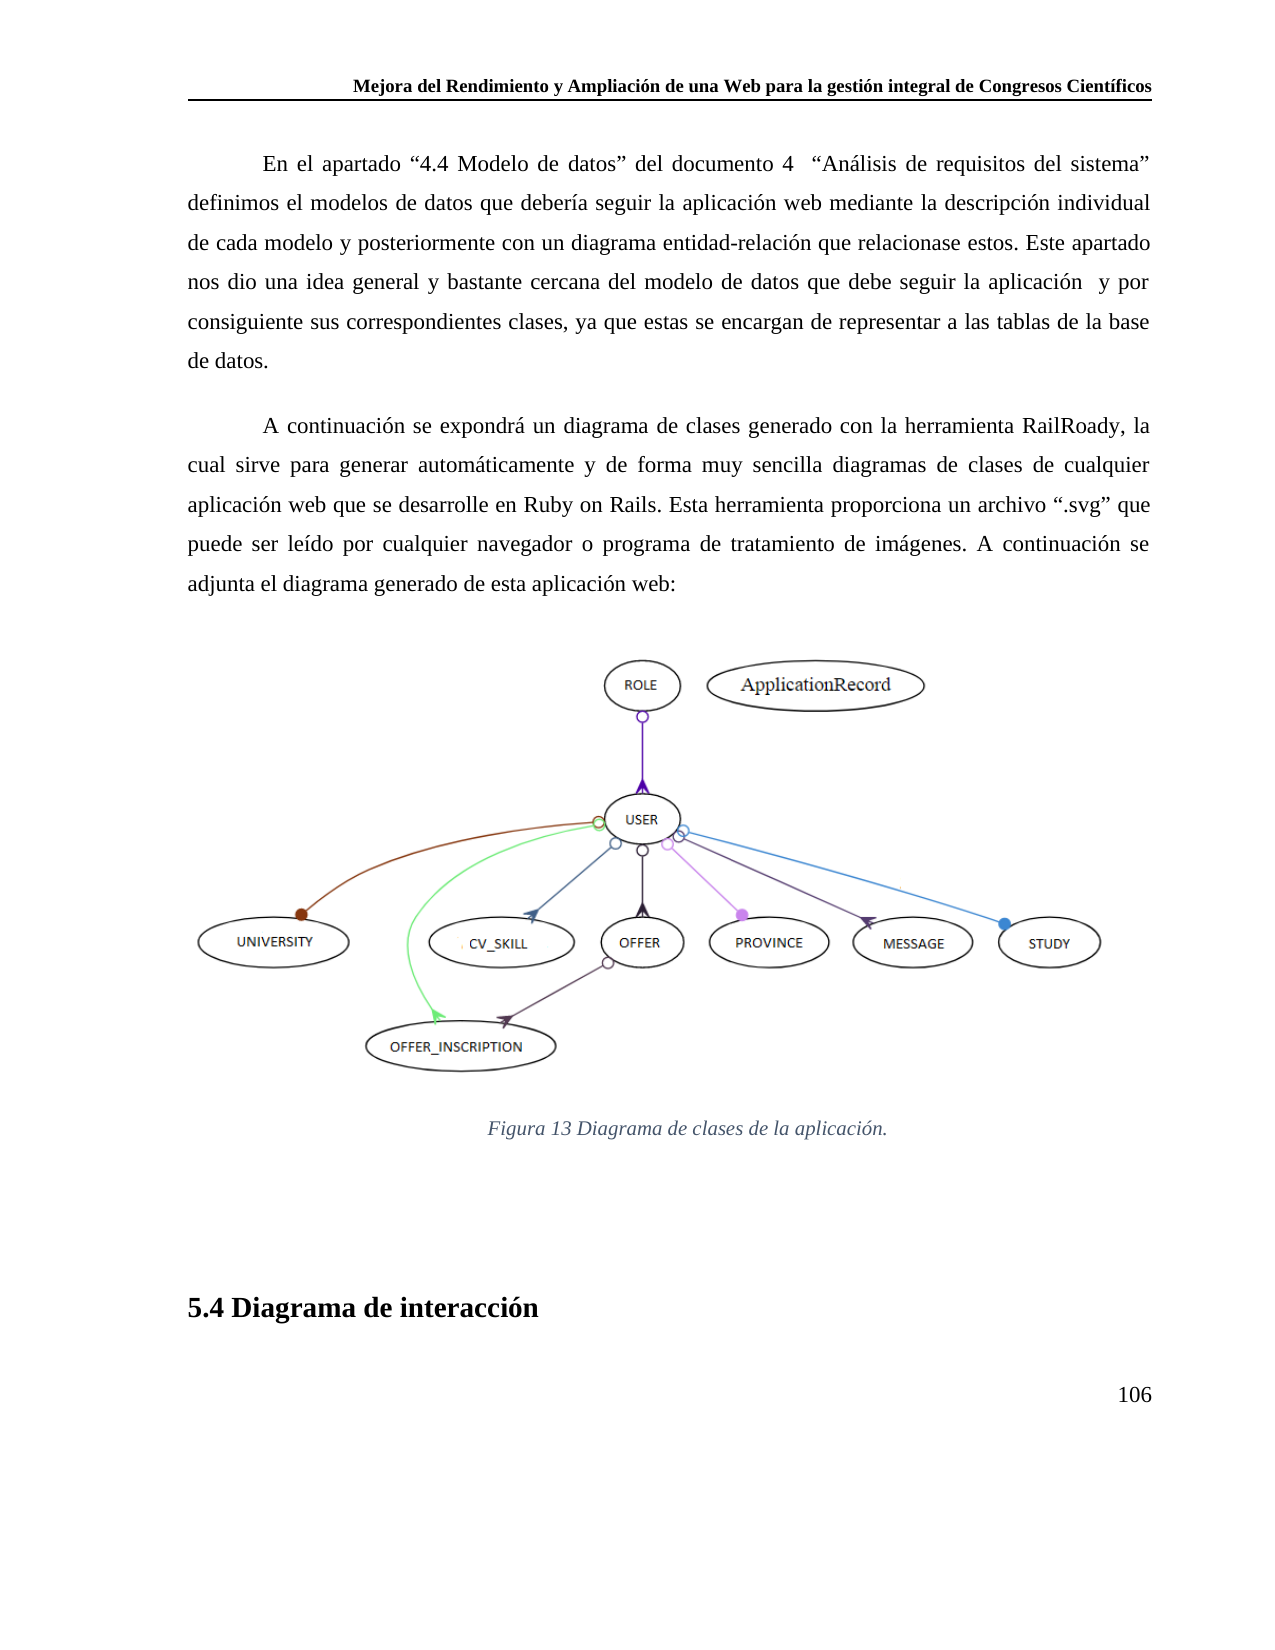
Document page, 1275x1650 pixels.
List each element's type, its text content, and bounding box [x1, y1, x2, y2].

text A continuación se expondrá un diagrama de clases generado con la herramienta RailRoady, la cual sirve para generar automáticamente y de forma muy sencilla diagramas de clases de cualquier aplicación web que se desarrolle en Ruby on Rails. Esta herramienta proporciona un archivo “.svg” que puede ser leído por cualquier navegador o programa de tratamiento de imágenes. A continuación se adjunta el diagrama generado de esta aplicación web: [187, 412, 1152, 596]
text En el apartado “4.4 Modelo de datos” del documento 4 “Análisis de requisitos del sistema” definimos el modelos de datos que debería seguir la aplicación web mediante la descripción individual de cada modelo y posteriormente con un diagrama entidad-relación que relacionase estos. Este apartado nos dio una idea general y bastante cercana del modelo de datos que debe seguir la aplicación y por consiguiente sus correspondientes clases, ya que estas se encargan de representar a las tablas de la base de datos. [187, 150, 1152, 374]
title 5.4 Diagrama de interacción [187, 1290, 1152, 1324]
picture [187, 634, 1108, 1079]
